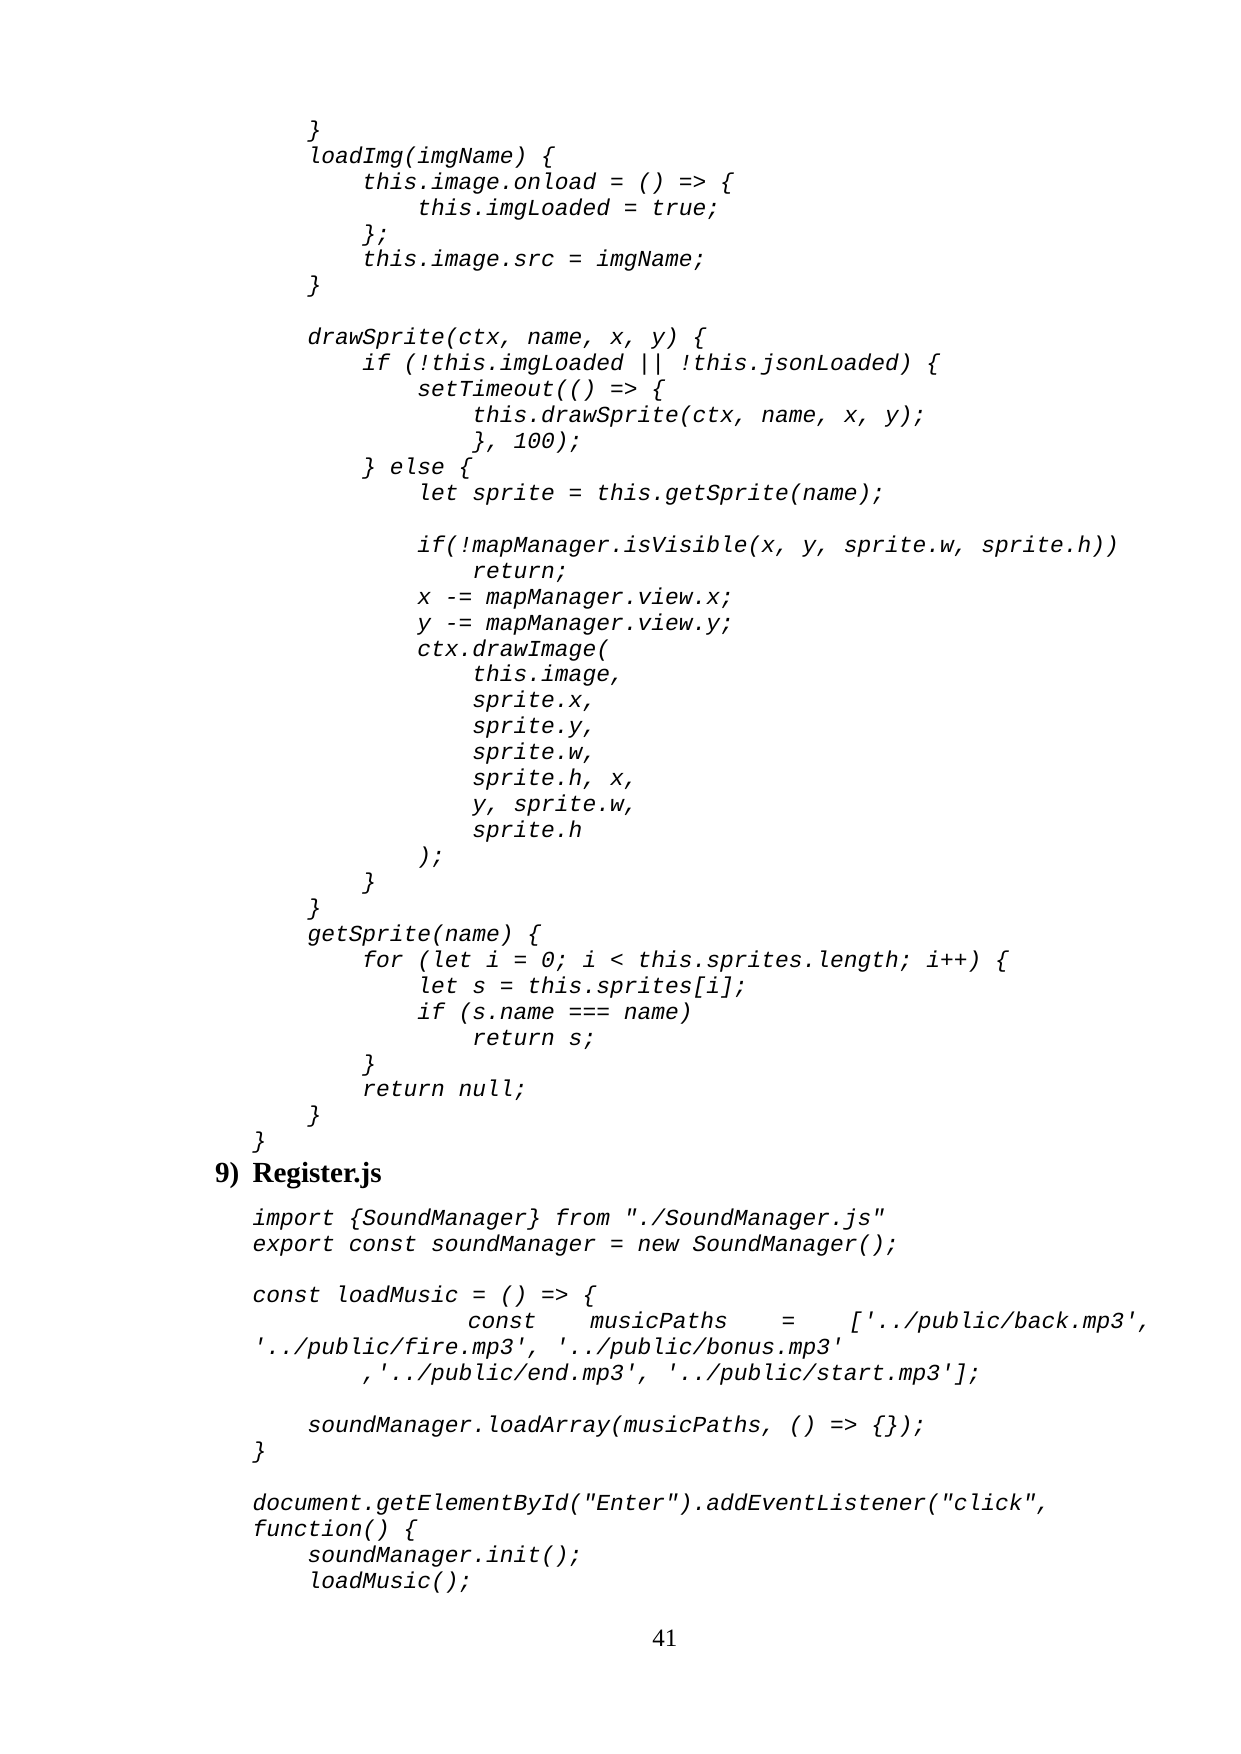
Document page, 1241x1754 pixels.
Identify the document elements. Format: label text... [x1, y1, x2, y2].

list export const soundManager = new SoundManager(); [252, 1232, 1152, 1258]
list document.getElementById("Enter").addEventListener("click", function() { [252, 1491, 1152, 1543]
list sprite.h, x, [252, 767, 1152, 792]
list ctx.drawImage( [252, 637, 1152, 663]
list this.drawSprite(ctx, name, x, y); [252, 403, 1152, 429]
list if (!this.imgLoaded || !this.jsonLoaded) { [252, 352, 1152, 377]
list sprite.x, [252, 689, 1152, 715]
list loadMusic(); [252, 1569, 1152, 1595]
list let sprite = this.getSprite(name); [252, 481, 1152, 507]
list let s = this.sprites[i]; [252, 974, 1152, 1000]
list this.image, [252, 663, 1152, 689]
list for (let i = 0; i < this.sprites.length; i++) { [252, 948, 1152, 974]
list } [252, 1130, 1152, 1156]
list } [252, 118, 1152, 144]
list const musicPaths = ['../public/back.mp3', '../public/fire.mp3', '../public/bonus.mp3' [252, 1310, 1152, 1362]
list drawSprite(ctx, name, x, y) { [252, 326, 1152, 352]
list } else { [252, 455, 1152, 481]
list this.imgLoaded = true; [252, 196, 1152, 222]
list } [252, 1439, 1152, 1465]
list import {SoundManager} from "./SoundManager.js" [252, 1206, 1152, 1232]
list return s; [252, 1026, 1152, 1052]
list if(!mapManager.isVisible(x, y, sprite.w, sprite.h)) [252, 533, 1152, 559]
list this.image.onload = () => { [252, 170, 1152, 196]
list soundManager.loadArray(musicPaths, () => {}); [252, 1413, 1152, 1439]
list } [252, 896, 1152, 922]
list getSprite(name) { [252, 922, 1152, 948]
list } [252, 274, 1152, 300]
list y -= mapManager.view.y; [252, 611, 1152, 637]
list soundManager.init(); [252, 1543, 1152, 1569]
list }, 100); [252, 429, 1152, 455]
list this.image.src = imgName; [252, 248, 1152, 274]
list return; [252, 559, 1152, 585]
list ); [252, 844, 1152, 870]
list x -= mapManager.view.x; [252, 585, 1152, 611]
list Register.js [215, 1156, 1152, 1189]
list ,'../public/end.mp3', '../public/start.mp3']; [252, 1362, 1152, 1387]
list if (s.name === name) [252, 1000, 1152, 1026]
list }; [252, 222, 1152, 248]
list sprite.h [252, 818, 1152, 844]
list return null; [252, 1078, 1152, 1104]
list } [252, 870, 1152, 896]
list y, sprite.w, [252, 792, 1152, 818]
list } [252, 1052, 1152, 1078]
list } [252, 1104, 1152, 1130]
list loadImg(imgName) { [252, 144, 1152, 170]
list setTimeout(() => { [252, 377, 1152, 403]
list sprite.w, [252, 741, 1152, 767]
list sprite.y, [252, 715, 1152, 741]
list const loadMusic = () => { [252, 1284, 1152, 1310]
